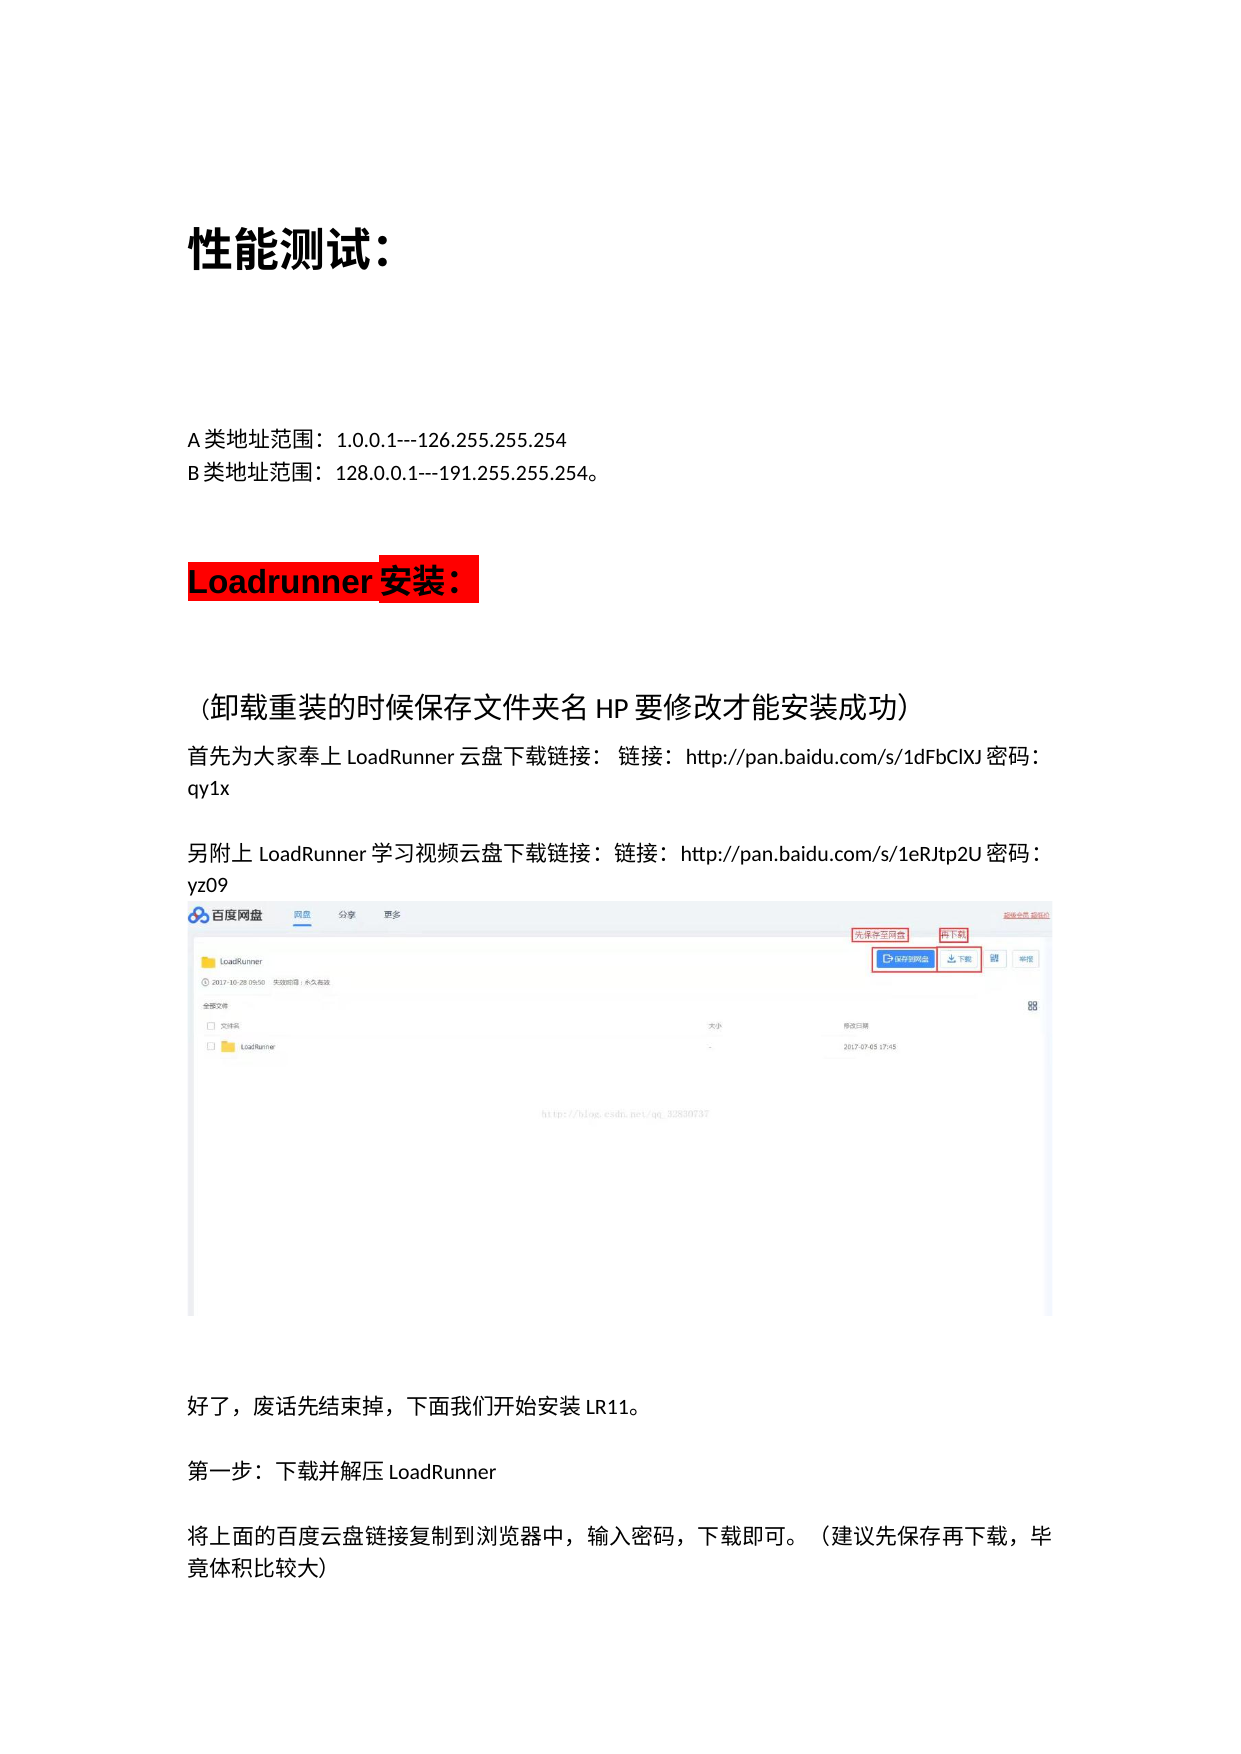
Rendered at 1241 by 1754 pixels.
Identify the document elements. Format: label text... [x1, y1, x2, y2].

subtitle Loadrunner安装： [187, 547, 1053, 612]
text A类地址范围：1.0.0.1---126.255.255.254 [187, 422, 1053, 454]
text 首先为大家奉上LoadRunner云盘下载链接： 链接：http://pan.baidu.com/s/1dFbClXJ密码：qy1x [187, 738, 1053, 803]
text （卸载重装的时候保存文件夹名HP要修改才能安装成功） [187, 673, 1053, 738]
picture [187, 901, 1053, 1316]
text 第一步：下载并解压LoadRunner [187, 1453, 1053, 1486]
subtitle 性能测试： [187, 197, 1053, 295]
text 另附上 LoadRunner学习视频云盘下载链接：链接：http://pan.baidu.com/s/1eRJtp2U密码：yz09 [187, 836, 1053, 901]
text B类地址范围：128.0.0.1---191.255.255.254。 [187, 454, 1053, 487]
text 将上面的百度云盘链接复制到浏览器中，输入密码，下载即可。（建议先保存再下载，毕竟体积比较大） [187, 1518, 1053, 1583]
text 好了，废话先结束掉，下面我们开始安装LR11。 [187, 1388, 1053, 1421]
